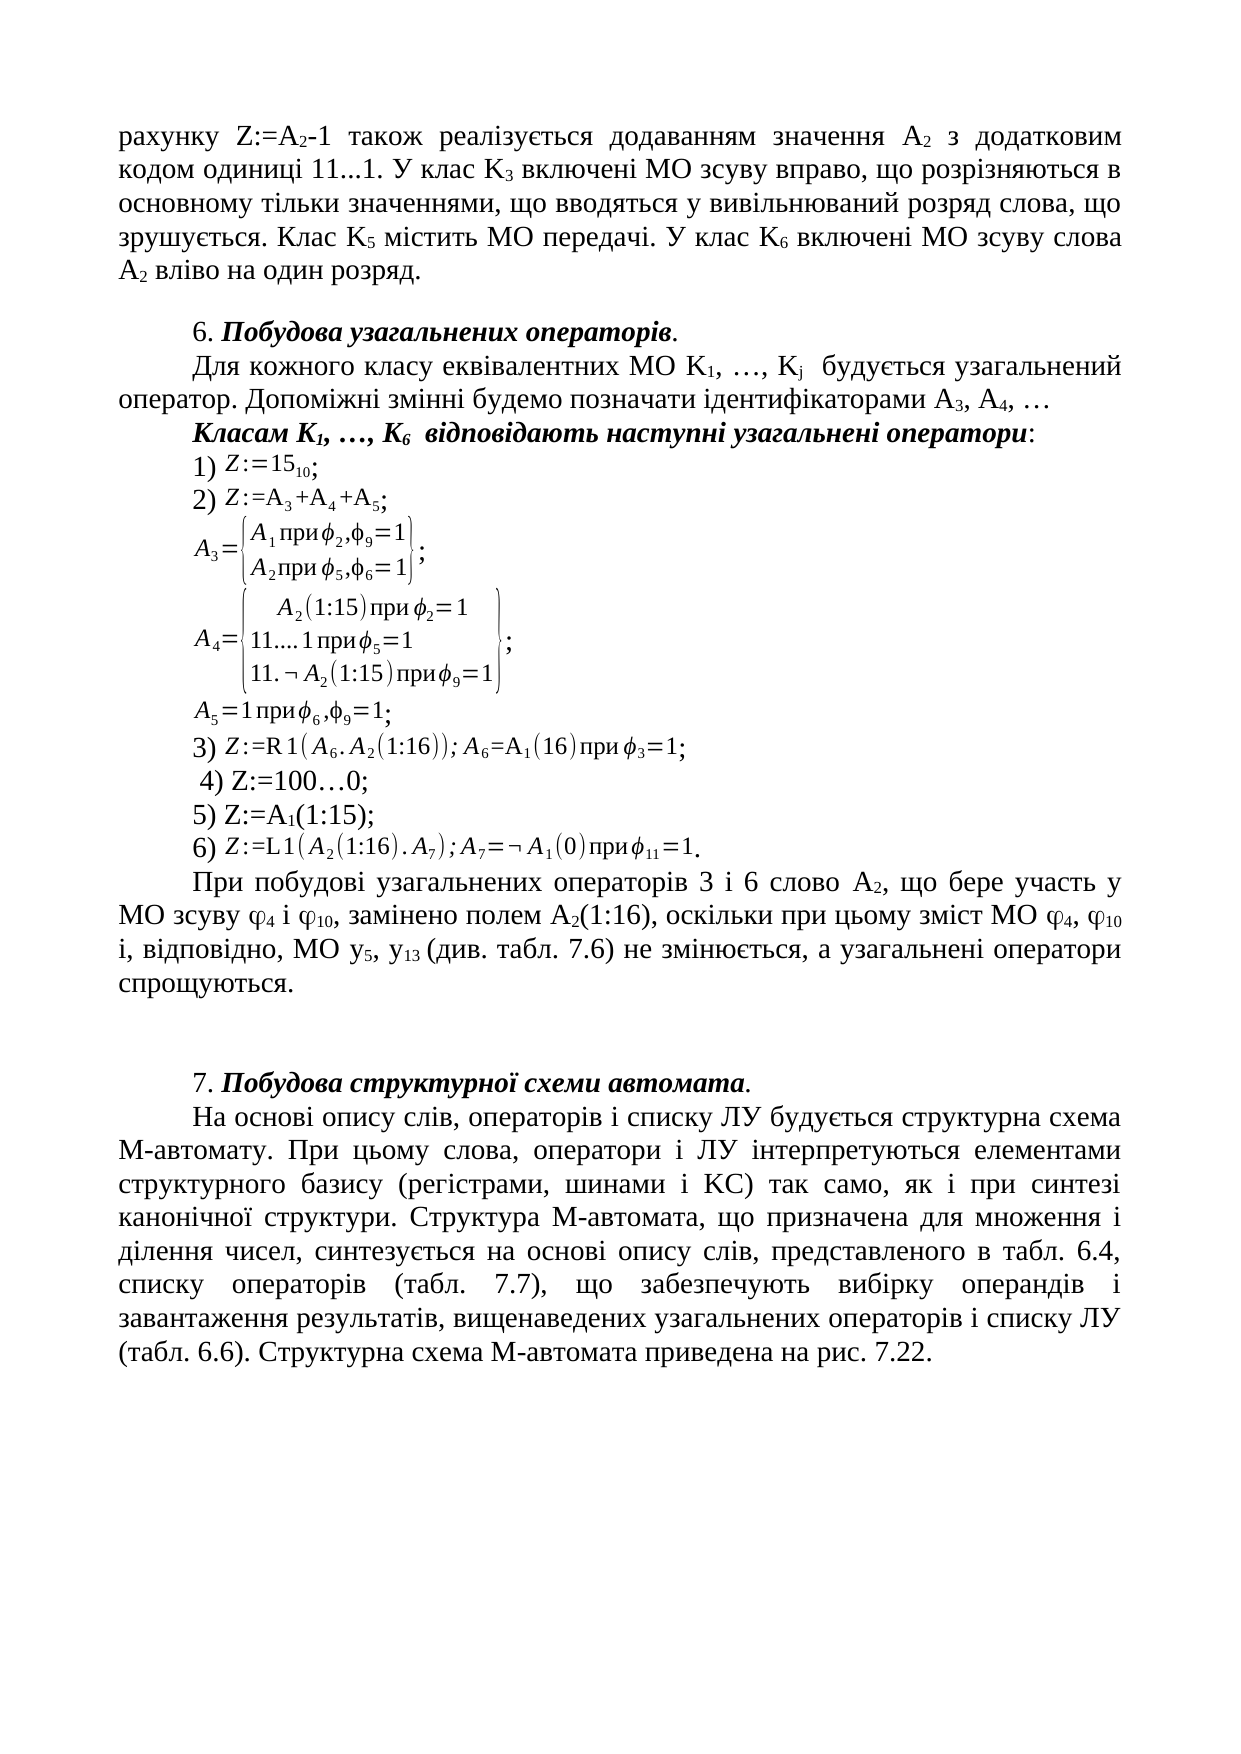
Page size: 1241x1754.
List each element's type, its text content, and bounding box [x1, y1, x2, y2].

text На основі опису слів, операторів і списку ЛУ будується структурна схема М-автомату. При цьому слова, оператори і ЛУ інтерпретуються елементами структурного базису (регістрами, шинами і KC) так само, як і при синтезі канонічної структури. Структура М-автомата, що призначена для множення і ділення чисел, синтезується на основі опису слів, представленого в табл. 6.4, списку операторів (табл. 7.7), що забезпечують вибірку операндів і завантаження результатів, вищенаведених узагальнених операторів і списку ЛУ (табл. 6.6). Структурна схема М-автомата приведена на рис. 7.22. [118, 1099, 1122, 1367]
text ; [118, 516, 1122, 587]
text 5) Z:=A1(1:15); [118, 797, 1122, 830]
text ; [118, 696, 1122, 730]
text При побудові узагальнених операторів 3 і 6 слово A2, що бере участь у MO зсуву 4 і 10, замінено полем A2(1:16), оскільки при цьому зміст МО 4, 10 і, відповідно, МО y5, y13 (див. табл. 7.6) не змінюється, а узагальнені оператори спрощуються. [118, 864, 1122, 998]
text 2) ; [118, 482, 1122, 516]
text 1) ; [118, 449, 1122, 482]
text Для кожного класу еквівалентних МО K1, …, Kj будується узагальнений оператор. Допоміжні змінні будемо позначати ідентифікаторами A3, A4, … [118, 348, 1122, 415]
text 7. Побудова структурної схеми автомата. [118, 1065, 1122, 1099]
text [118, 118, 1122, 286]
text ; [118, 587, 1122, 696]
text 3) ; [118, 730, 1122, 763]
text Класам K1, …, K6 відповідають наступні узагальнені оператори: [118, 415, 1122, 449]
text 6) . [118, 830, 1122, 864]
text 6. Побудова узагальнених операторів. [118, 314, 1122, 348]
text 4) Z:=100…0; [118, 763, 1122, 797]
